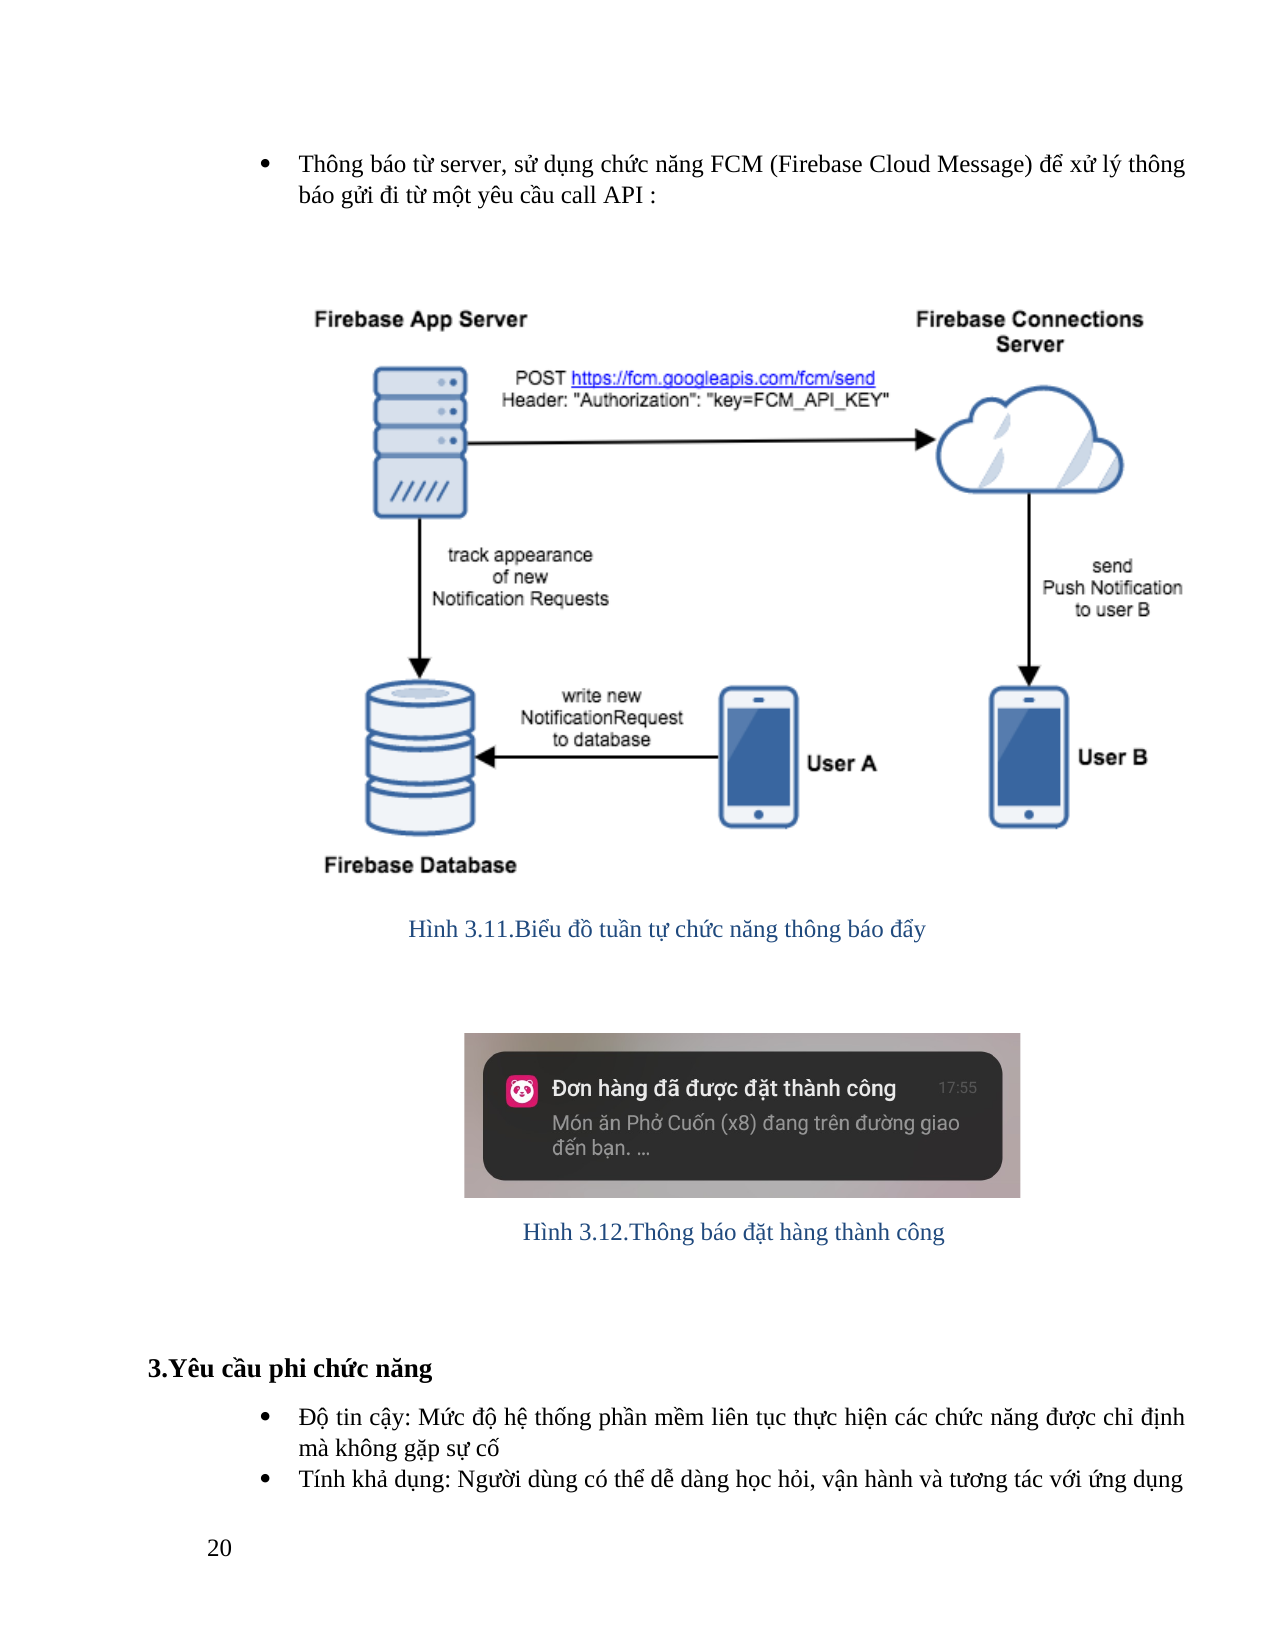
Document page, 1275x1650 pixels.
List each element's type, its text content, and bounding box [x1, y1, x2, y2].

picture [464, 1033, 1021, 1198]
list Tính khả dụng: Người dùng có thể dễ dàng học hỏi, vận hành và tương tác với ứng dụng [261, 1464, 1186, 1493]
text Hình 3.11.Biểu đồ tuần tự chức năng thông báo đẩy [148, 914, 1186, 943]
text Hình 3.12.Thông báo đặt hàng thành công [373, 1217, 1186, 1245]
picture [298, 275, 1195, 895]
list Độ tin cậy: Mức độ hệ thống phần mềm liên tục thực hiện các chức năng được chỉ định mà không gặp sự cố [261, 1402, 1186, 1462]
subtitle 3.Yêu cầu phi chức năng [148, 1352, 1186, 1384]
list Thông báo từ server, sử dụng chức năng FCM (Firebase Cloud Message) để xử lý thông báo gửi đi từ một yêu cầu call API : [261, 149, 1186, 209]
